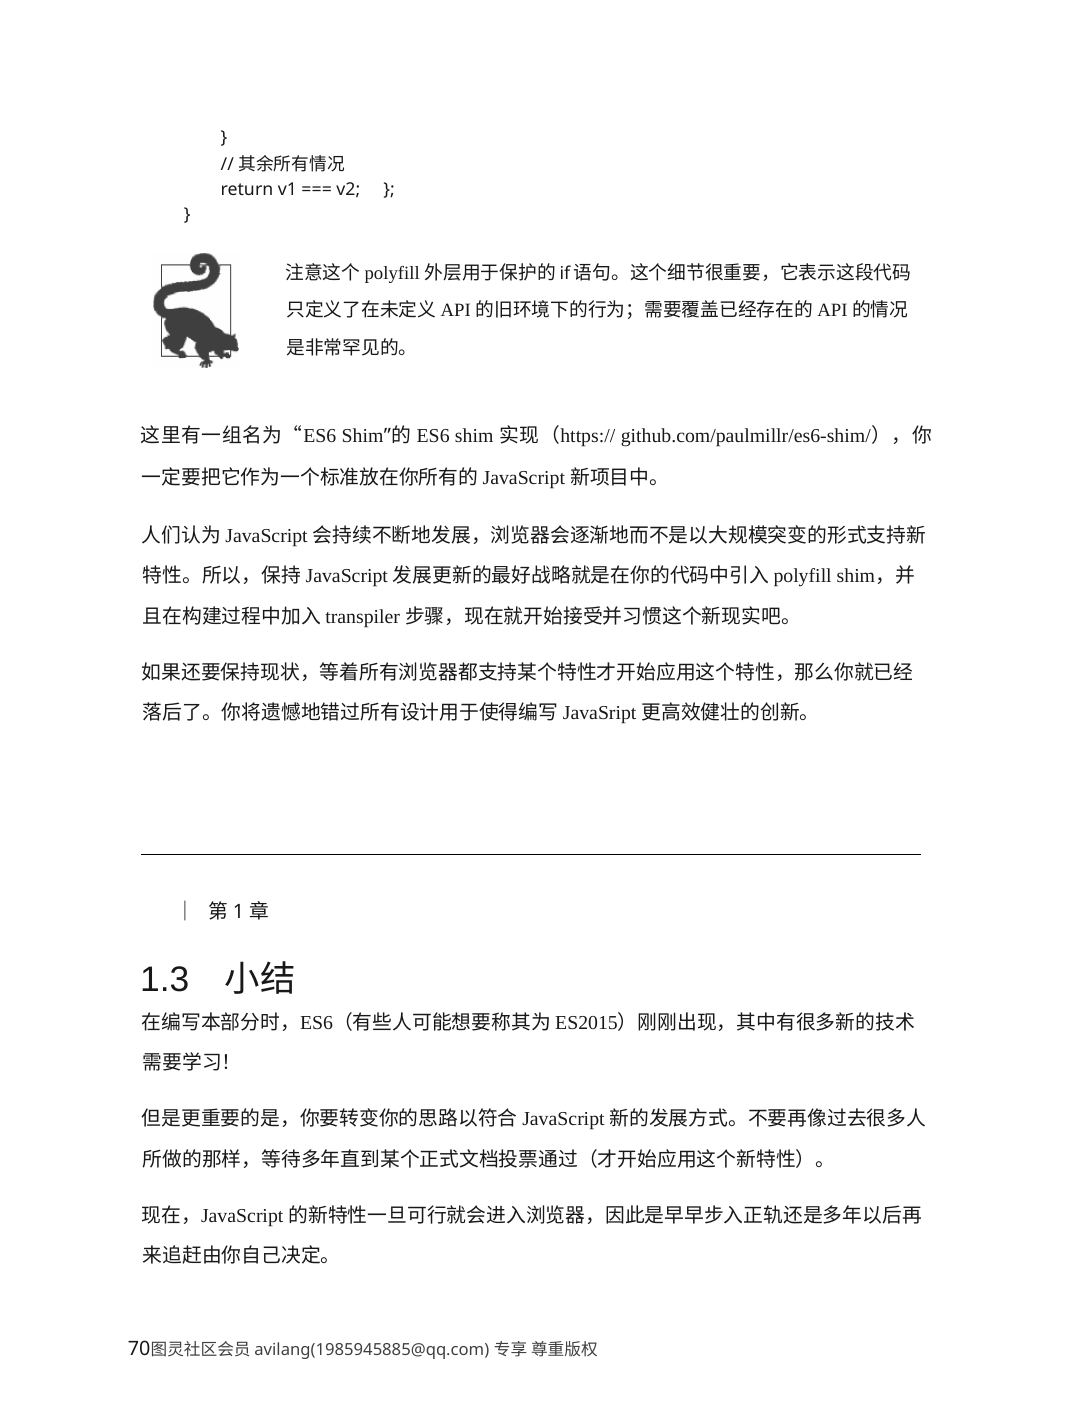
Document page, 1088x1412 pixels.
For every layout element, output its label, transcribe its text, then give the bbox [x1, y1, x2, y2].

text 现在，JavaScript 的新特性一旦可行就会进入浏览器，因此是早早步入正轨还是多年以后再来追赶由你自己决定。 [141, 1199, 932, 1268]
text return v1 === v2; }; [184, 176, 434, 201]
text 1.3 小结 [140, 951, 932, 1002]
text 人们认为 JavaScript 会持续不断地发展，浏览器会逐渐地而不是以大规模突变的形式支持新特性。所以，保持 JavaScript 发展更新的最好战略就是在你的代码中引入 polyfill shim，并且在构建过程中加入 transpiler 步骤，现在就开始接受并习惯这个新现实吧。 [141, 520, 932, 629]
text } [184, 124, 744, 148]
text // 其余所有情况 [184, 149, 744, 175]
text } [184, 202, 744, 226]
text ｜ 第 1 章 [175, 896, 932, 924]
text 注意这个 polyfill 外层用于保护的if语句。这个细节很重要，它表示这段代码只定义了在未定义 API 的旧环境下的行为；需要覆盖已经存在的 API 的情况是非常罕见的。 [239, 257, 911, 360]
text 这里有一组名为“ES6 Shim”的 ES6 shim 实现（https:// github.com/paulmillr/es6-shim/），你一定要把它作为一个标准放在你所有的 JavaScript 新项目中。 [141, 420, 932, 490]
text 如果还要保持现状，等着所有浏览器都支持某个特性才开始应用这个特性，那么你就已经落后了。你将遗憾地错过所有设计用于使得编写 JavaSript 更高效健壮的创新。 [141, 657, 932, 726]
text 但是更重要的是，你要转变你的思路以符合 JavaScript 新的发展方式。不要再像过去很多人所做的那样，等待多年直到某个正式文档投票通过（才开始应用这个新特性）。 [141, 1103, 932, 1172]
picture [153, 253, 239, 368]
text 在编写本部分时，ES6（有些人可能想要称其为 ES2015）刚刚出现，其中有很多新的技术需要学习！ [141, 1006, 932, 1075]
